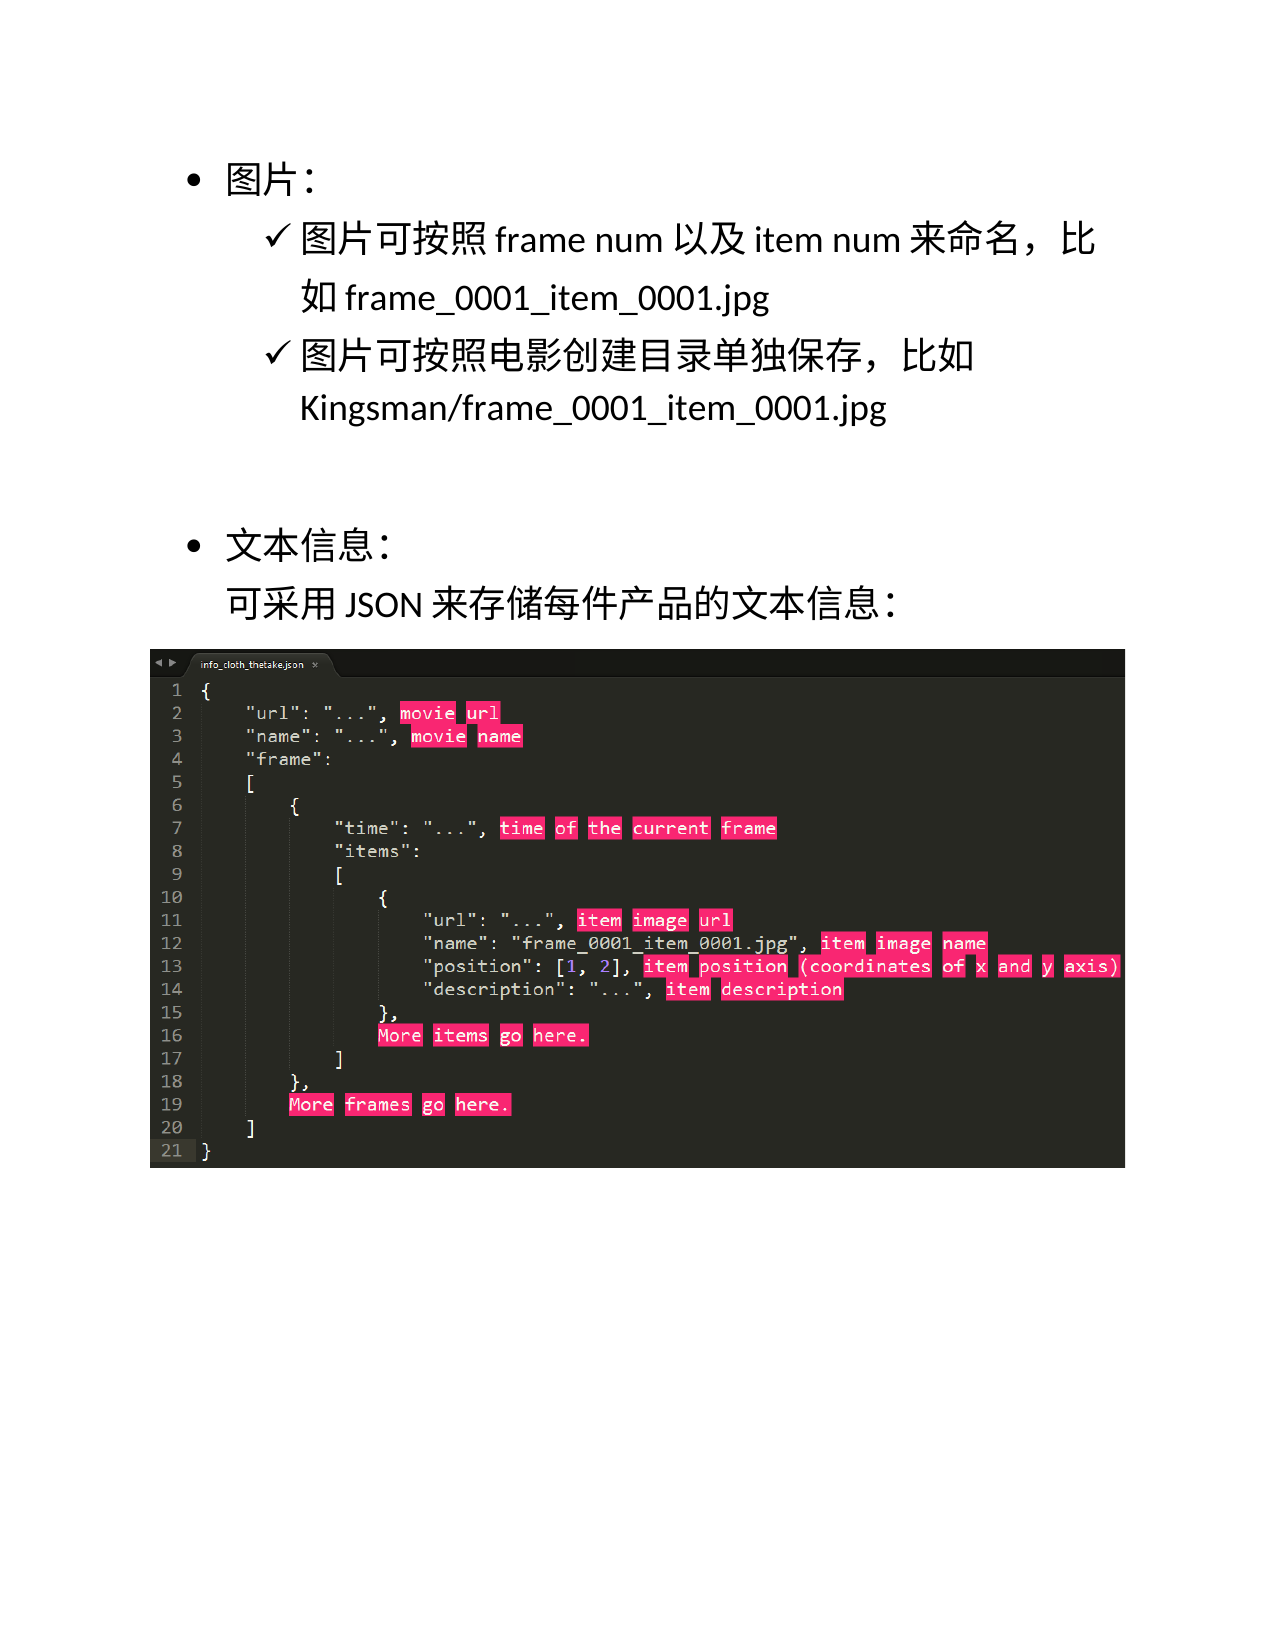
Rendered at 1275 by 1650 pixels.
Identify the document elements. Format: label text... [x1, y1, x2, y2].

list 图片： [187, 150, 1125, 204]
list 图片可按照电影创建目录单独保存，比如Kingsman/frame_0001_item_0001.jpg [262, 326, 1125, 429]
list 图片可按照frame num以及item num来命名，比如frame_0001_item_0001.jpg [262, 208, 1125, 321]
list 文本信息： [187, 516, 1125, 570]
list 可采用JSON来存储每件产品的文本信息： [225, 574, 1125, 629]
picture [150, 649, 1125, 1168]
